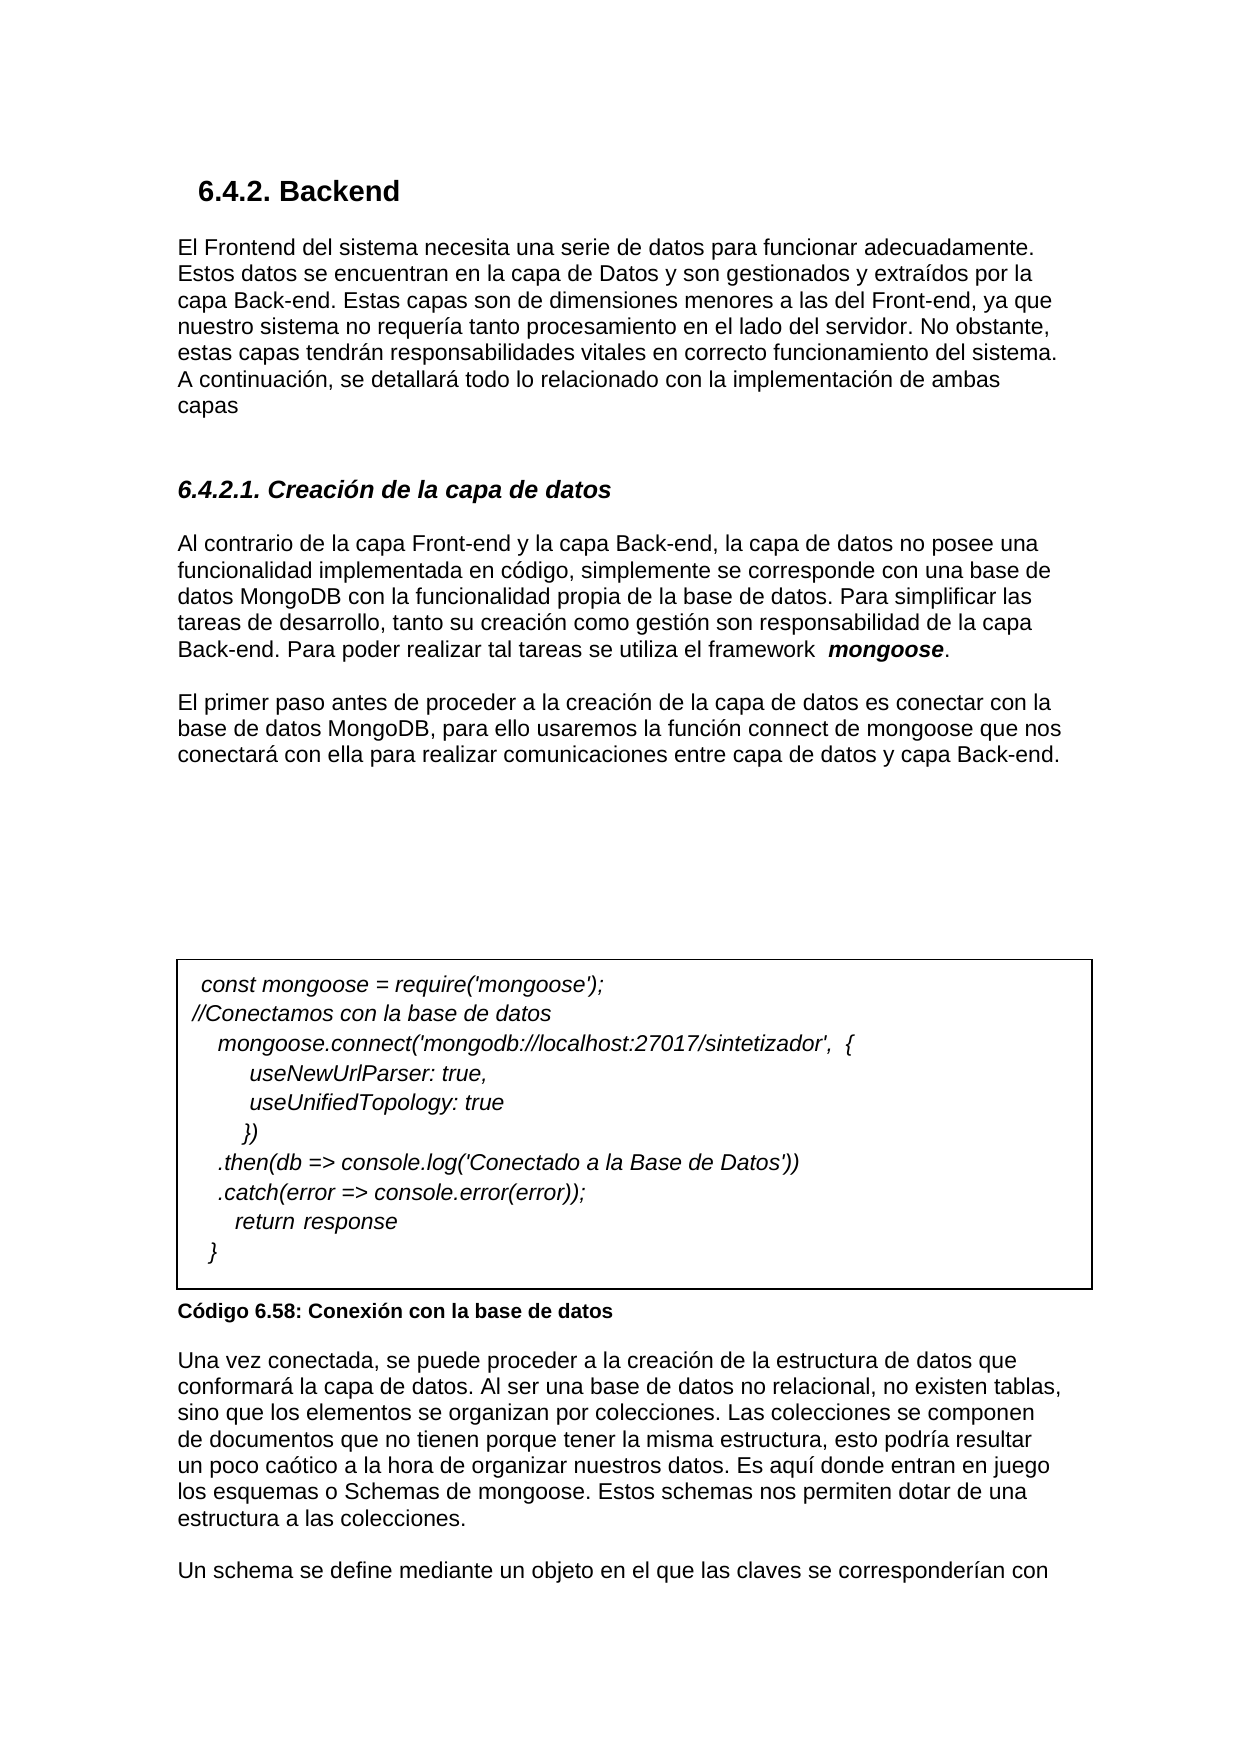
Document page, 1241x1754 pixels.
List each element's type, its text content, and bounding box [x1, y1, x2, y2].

text El primer paso antes de proceder a la creación de la capa de datos es conectar con la base de datos MongoDB, para ello usaremos la función connect de mongoose que nos conectará con ella para realizar comunicaciones entre capa de datos y capa Back-end. [177, 688, 1063, 767]
text El Frontend del sistema necesita una serie de datos para funcionar adecuadamente. Estos datos se encuentran en la capa de Datos y son gestionados y extraídos por la capa Back-end. Estas capas son de dimensiones menores a las del Front-end, ya que nuestro sistema no requería tanto procesamiento en el lado del servidor. No obstante, estas capas tendrán responsabilidades vitales en correcto funcionamiento del sistema. A continuación, se detallará todo lo relacionado con la implementación de ambas capas [177, 234, 1063, 418]
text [177, 1557, 1063, 1584]
text Código 6.58: Conexión con la base de datos [177, 1290, 1063, 1323]
subtitle 6.4.2.1. Creación de la capa de datos [177, 475, 1063, 504]
text Una vez conectada, se puede proceder a la creación de la estructura de datos que conformará la capa de datos. Al ser una base de datos no relacional, no existen tablas, sino que los elementos se organizan por colecciones. Las colecciones se componen de documentos que no tienen porque tener la misma estructura, esto podría resultar un poco caótico a la hora de organizar nuestros datos. Es aquí donde entran en juego los esquemas o Schemas de mongoose. Estos schemas nos permiten dotar de una estructura a las colecciones. [177, 1347, 1063, 1531]
text Al contrario de la capa Front-end y la capa Back-end, la capa de datos no posee una funcionalidad implementada en código, simplemente se corresponde con una base de datos MongoDB con la funcionalidad propia de la base de datos. Para simplificar las tareas de desarrollo, tanto su creación como gestión son responsabilidad de la capa Back-end. Para poder realizar tal tareas se utiliza el framework mongoose. [177, 530, 1063, 662]
subtitle 6.4.2. Backend [198, 174, 1063, 207]
